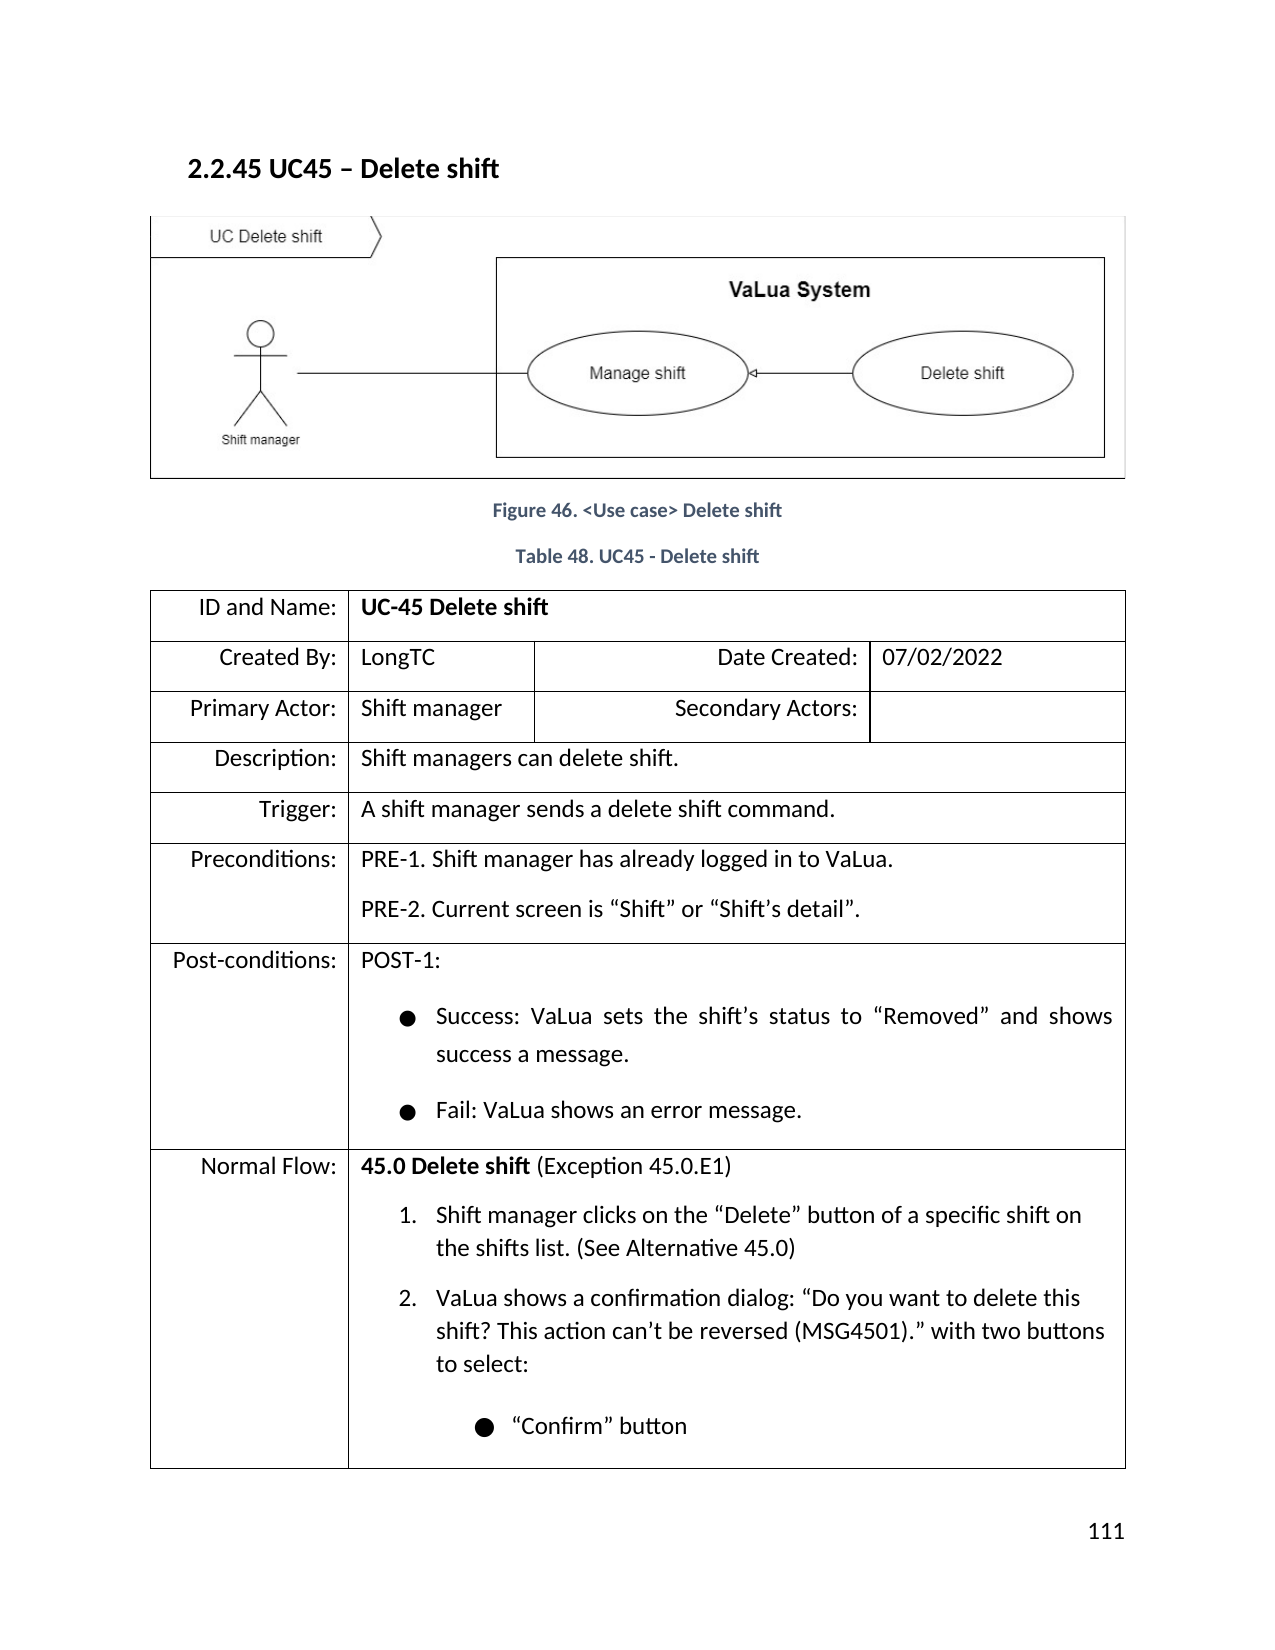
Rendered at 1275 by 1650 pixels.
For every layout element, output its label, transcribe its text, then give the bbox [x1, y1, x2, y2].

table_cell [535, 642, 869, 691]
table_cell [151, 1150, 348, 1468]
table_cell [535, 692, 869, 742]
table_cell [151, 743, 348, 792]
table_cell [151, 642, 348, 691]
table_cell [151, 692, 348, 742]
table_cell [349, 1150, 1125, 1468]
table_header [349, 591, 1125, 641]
picture [150, 216, 1125, 479]
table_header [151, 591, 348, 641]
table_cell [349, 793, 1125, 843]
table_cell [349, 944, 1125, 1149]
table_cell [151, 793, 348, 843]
subtitle 2.2.45 UC45 – Delete shift [187, 150, 1125, 186]
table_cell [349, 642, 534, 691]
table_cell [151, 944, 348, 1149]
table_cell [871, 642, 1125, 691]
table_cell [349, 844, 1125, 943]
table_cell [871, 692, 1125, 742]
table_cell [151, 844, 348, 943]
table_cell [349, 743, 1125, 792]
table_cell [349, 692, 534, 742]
